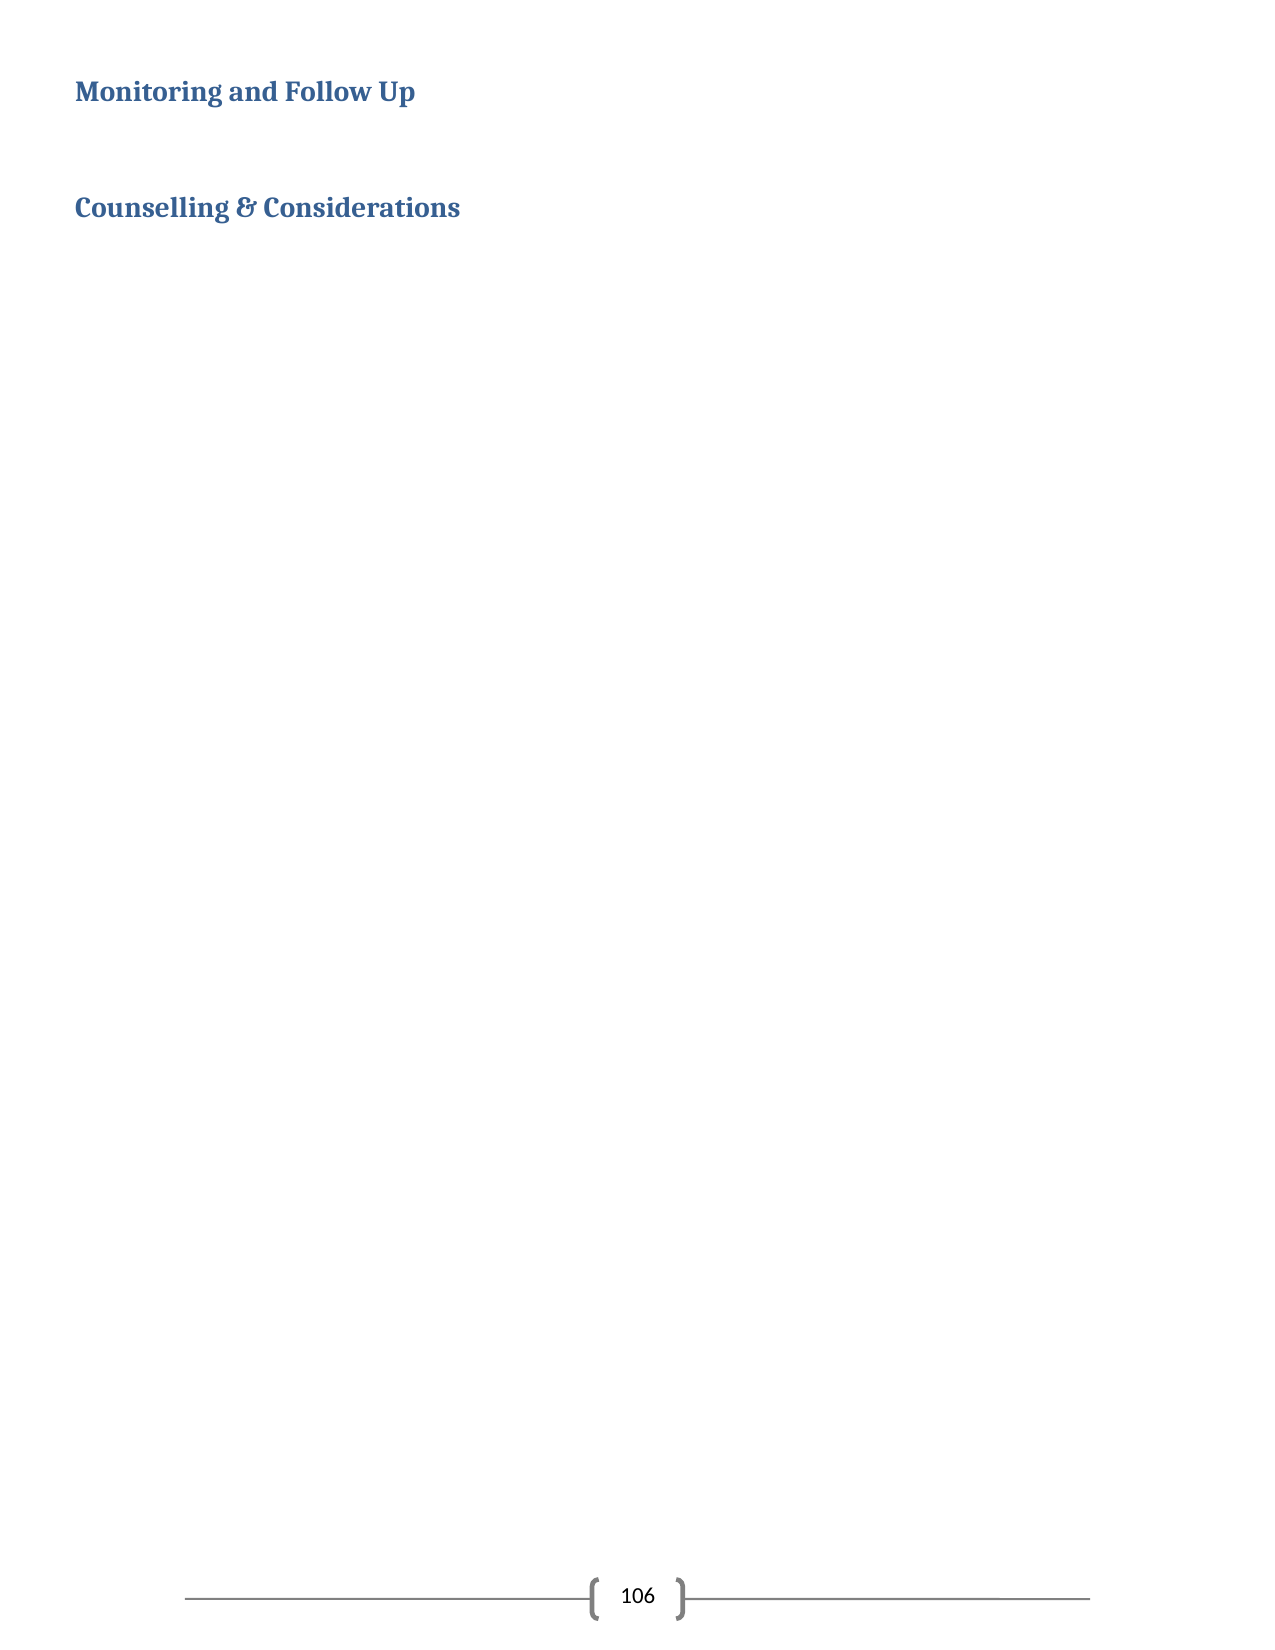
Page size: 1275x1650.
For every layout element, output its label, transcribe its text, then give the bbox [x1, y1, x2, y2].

subtitle Monitoring and Follow Up [75, 75, 1200, 108]
subtitle Counselling & Considerations [75, 192, 1200, 225]
